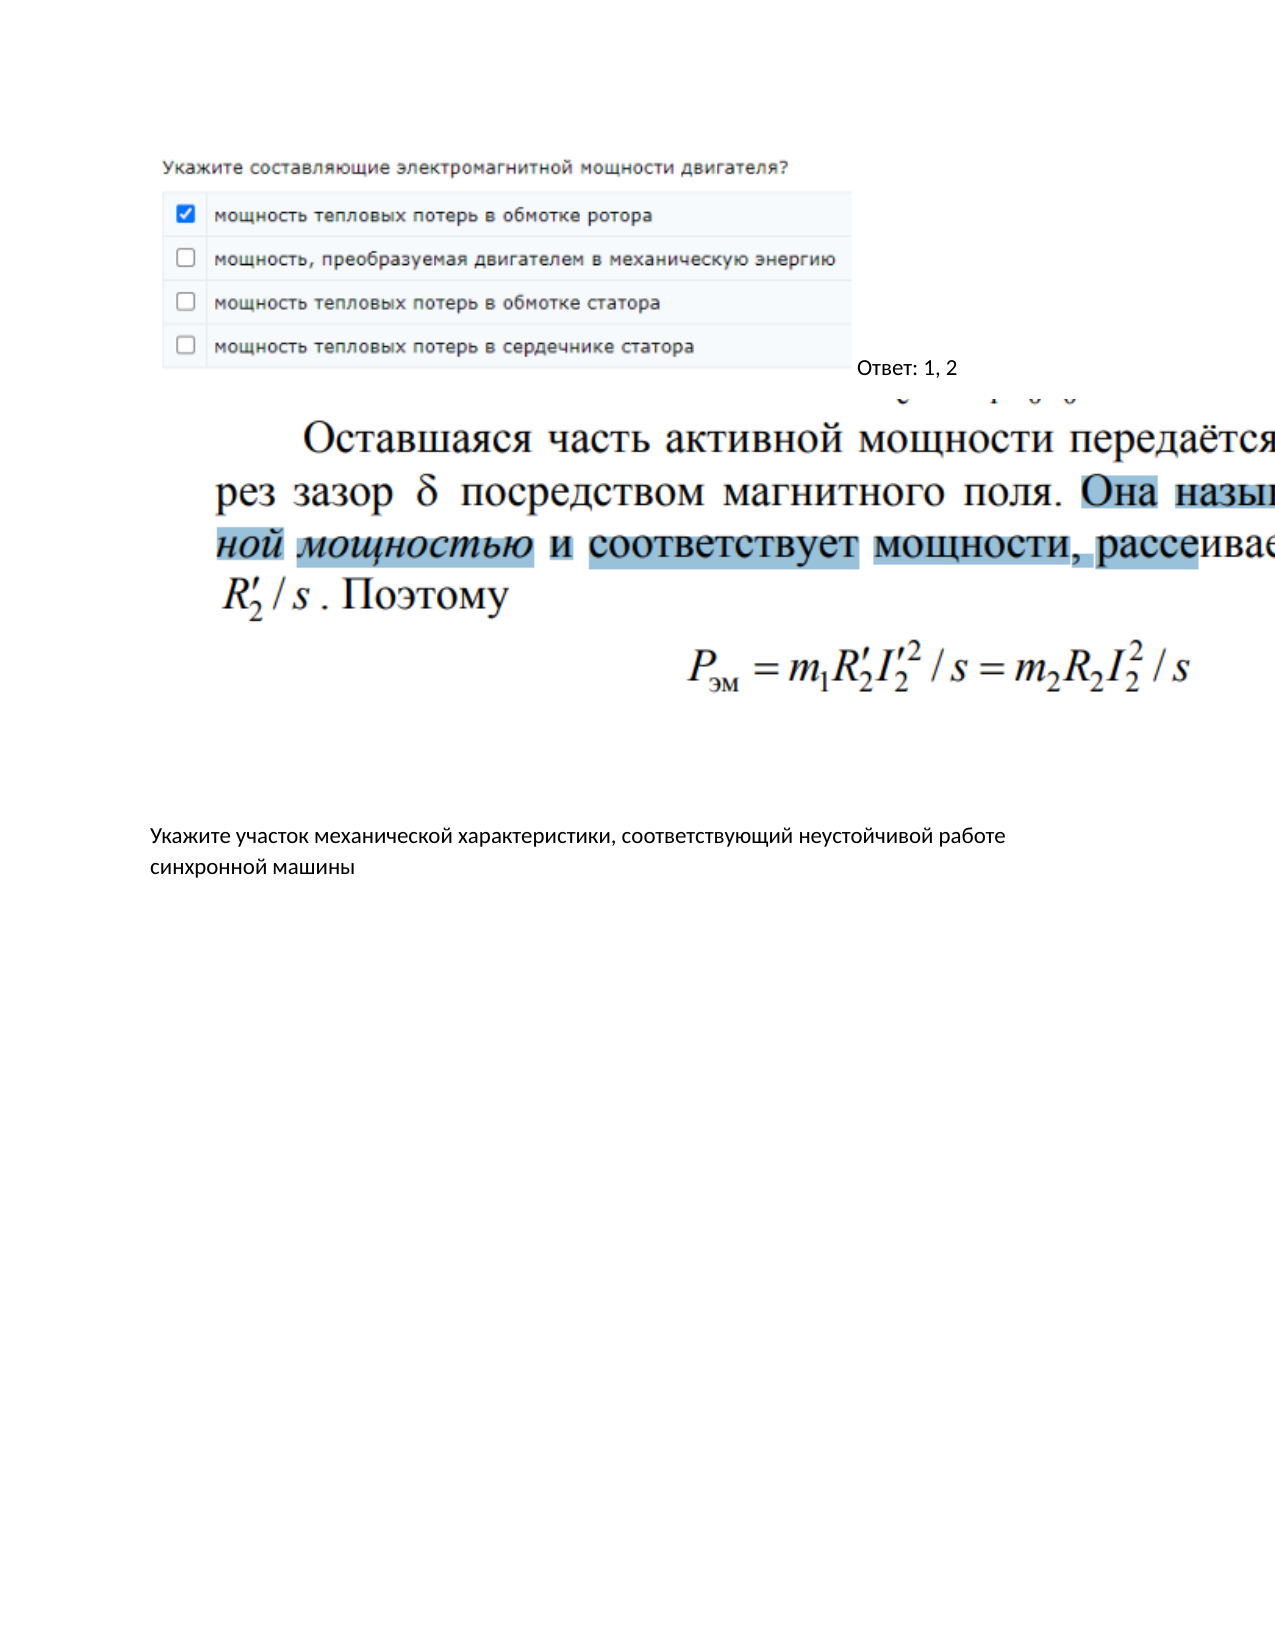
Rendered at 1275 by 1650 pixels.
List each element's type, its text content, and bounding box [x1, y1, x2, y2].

text Укажите участок механической характеристики, соответствующий неустойчивой работе синхронной машины [150, 822, 1125, 880]
picture [150, 150, 852, 376]
picture [150, 399, 1275, 709]
